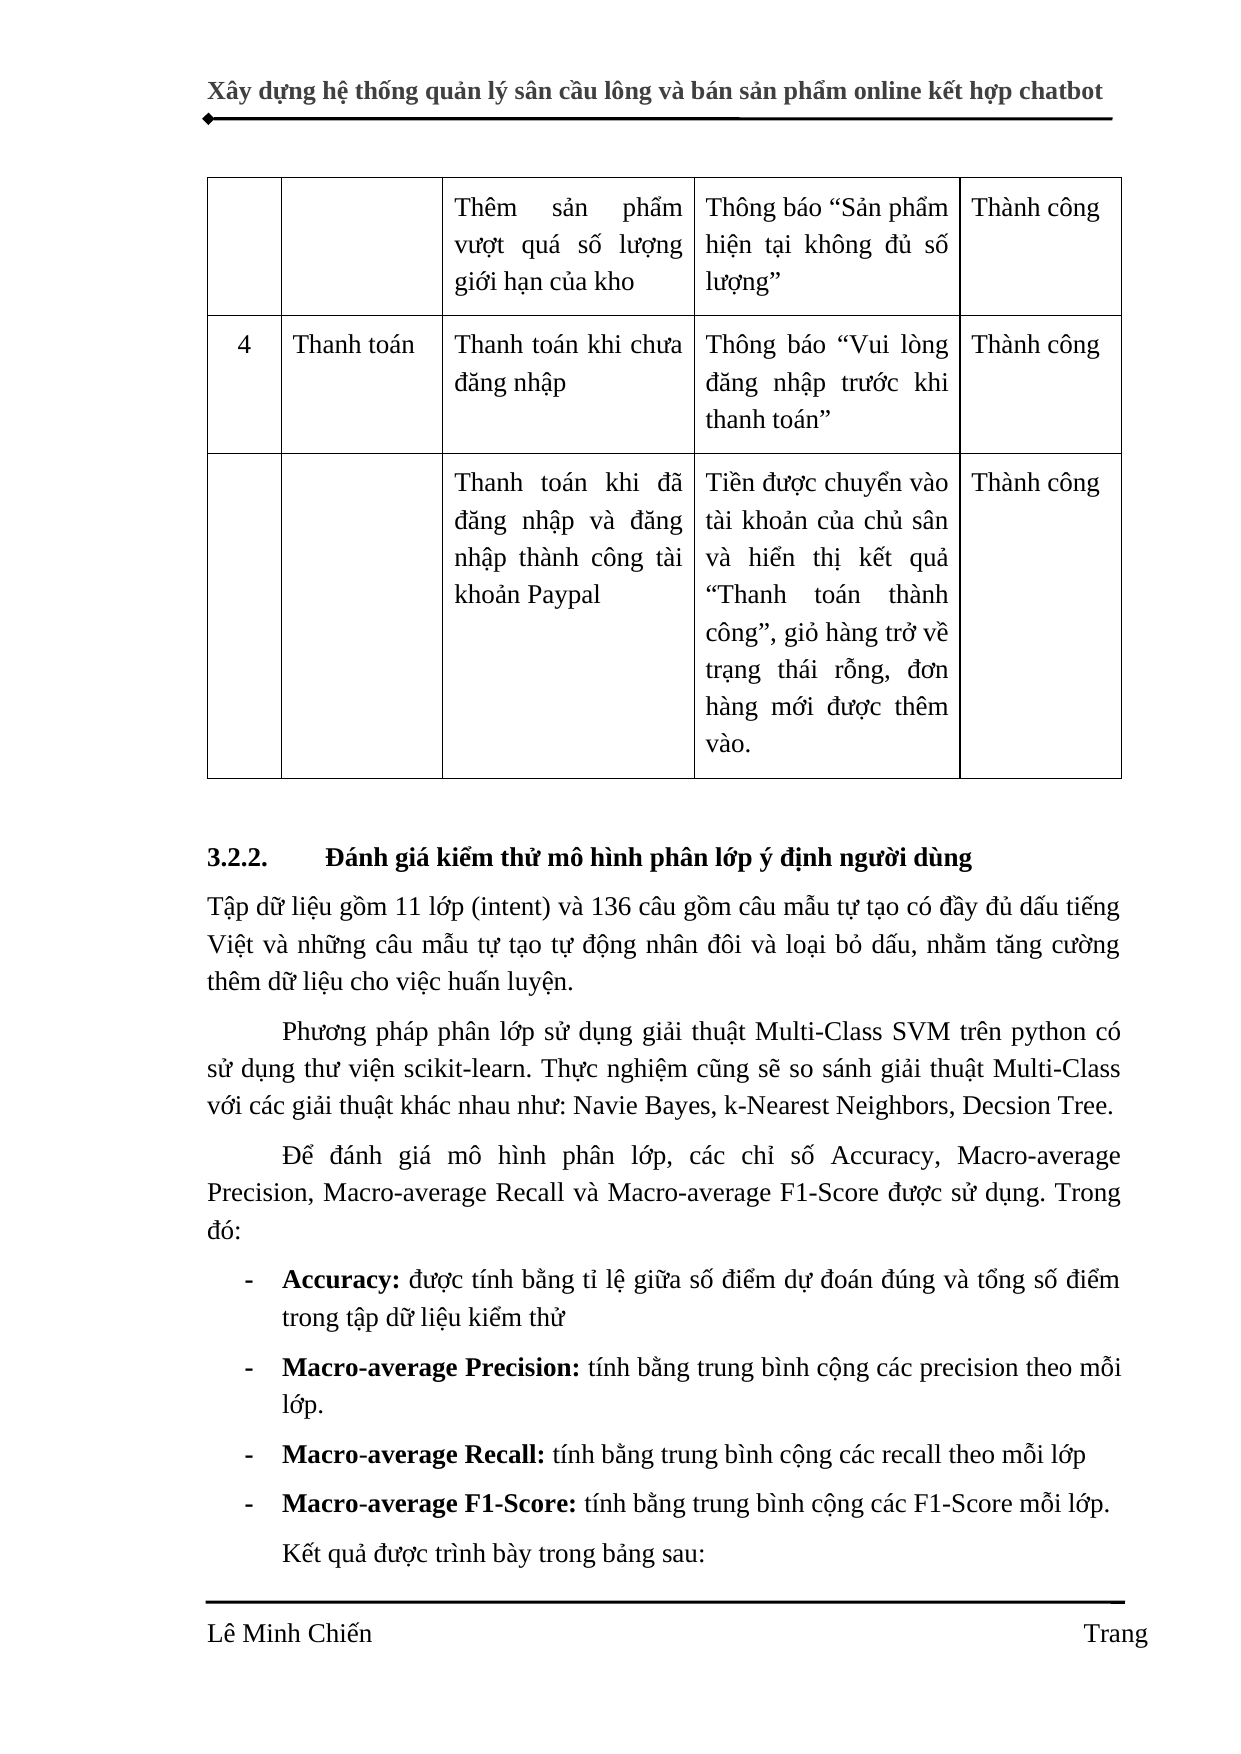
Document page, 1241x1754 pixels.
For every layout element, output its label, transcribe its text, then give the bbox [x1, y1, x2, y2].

table_cell [208, 454, 281, 777]
table_cell Thông báo “Vui lòng đăng nhập trước khi thanh toán” [695, 316, 959, 453]
text Đánh giá kiểm thử mô hình phân lớp ý định người dùng [207, 841, 1122, 872]
table_cell Thành công [961, 454, 1121, 777]
table_cell 4 [208, 316, 281, 453]
list Macro-average Recall: tính bằng trung bình cộng các recall theo mỗi lớp [244, 1438, 1122, 1469]
text Để đánh giá mô hình phân lớp, các chỉ số Accuracy, Macro-average Precision, Macro-average Recall và Macro-average F1-Score được sử dụng. Trong đó: [207, 1139, 1122, 1245]
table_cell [282, 178, 442, 315]
table_cell Thành công [961, 316, 1121, 453]
table_cell Thanh toán [282, 316, 442, 453]
text Phương pháp phân lớp sử dụng giải thuật Multi-Class SVM trên python có sử dụng thư viện scikit-learn. Thực nghiệm cũng sẽ so sánh giải thuật Multi-Class với các giải thuật khác nhau như: Navie Bayes, k-Nearest Neighbors, Decsion Tree. [207, 1015, 1122, 1121]
text Kết quả được trình bày trong bảng sau: [282, 1537, 1122, 1568]
list Accuracy: được tính bằng tỉ lệ giữa số điểm dự đoán đúng và tổng số điểm trong tập dữ liệu kiểm thử [244, 1264, 1122, 1332]
list Macro-average F1-Score: tính bằng trung bình cộng các F1-Score mỗi lớp. [244, 1488, 1122, 1519]
list Macro-average Precision: tính bằng trung bình cộng các precision theo mỗi lớp. [244, 1351, 1122, 1419]
table_cell [282, 454, 442, 777]
table_cell Thành công [961, 178, 1121, 315]
table_cell Tiền được chuyển vào tài khoản của chủ sân và hiển thị kết quả “Thanh toán thành công”, giỏ hàng trở về trạng thái rỗng, đơn hàng mới được thêm vào. [695, 454, 959, 777]
text Tập dữ liệu gồm 11 lớp (intent) và 136 câu gồm câu mẫu tự tạo có đầy đủ dấu tiếng Việt và những câu mẫu tự tạo tự động nhân đôi và loại bỏ dấu, nhằm tăng cường thêm dữ liệu cho việc huấn luyện. [207, 891, 1122, 996]
table_cell Thêm sản phẩm vượt quá số lượng giới hạn của kho [443, 178, 694, 315]
table_cell Thông báo “Sản phẩm hiện tại không đủ số lượng” [695, 178, 959, 315]
table_cell Thanh toán khi đã đăng nhập và đăng nhập thành công tài khoản Paypal [443, 454, 694, 777]
table_cell Thanh toán khi chưa đăng nhập [443, 316, 694, 453]
table_cell 3 [208, 178, 281, 315]
